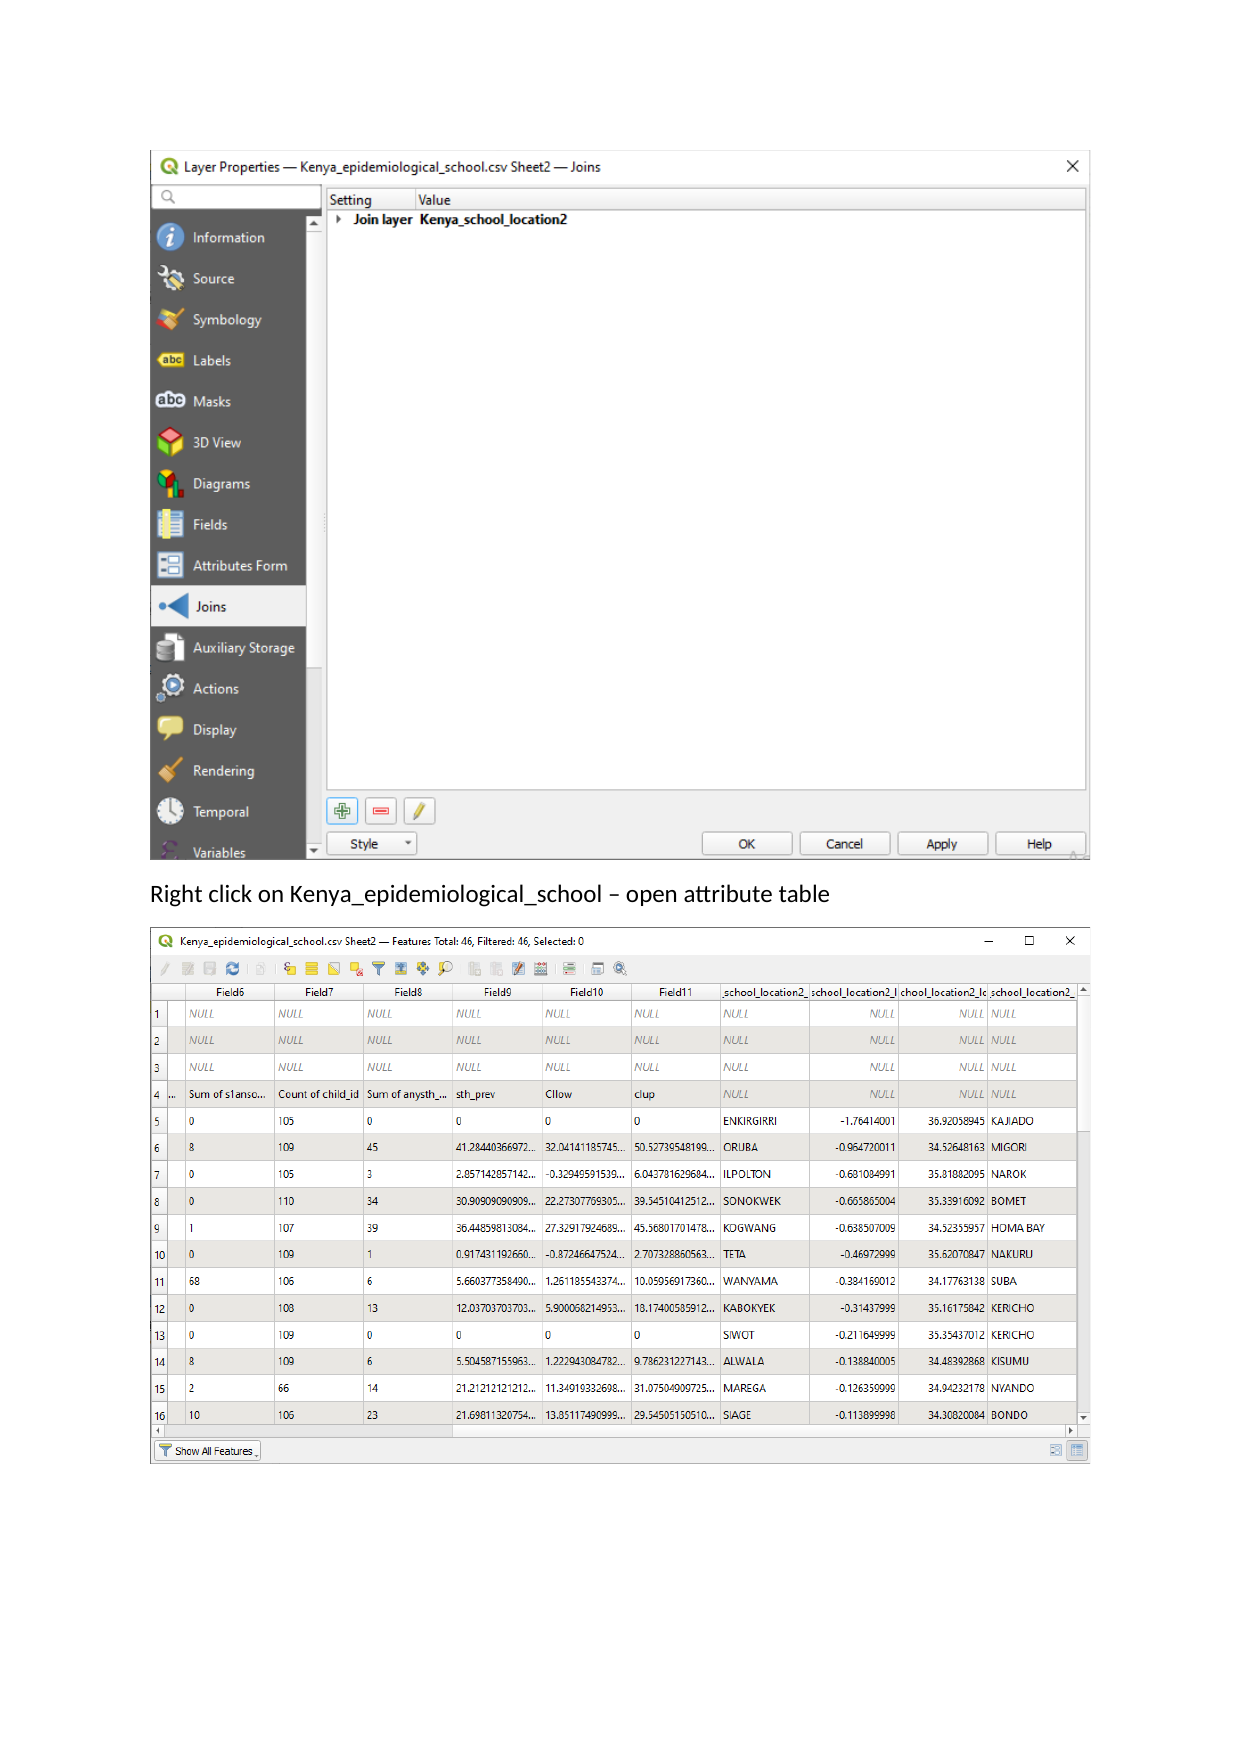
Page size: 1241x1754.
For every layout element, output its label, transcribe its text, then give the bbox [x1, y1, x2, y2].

picture [150, 927, 1091, 1464]
text Right click on Kenya_epidemiological_school – open attribute table [150, 878, 1090, 909]
picture [150, 150, 1091, 860]
